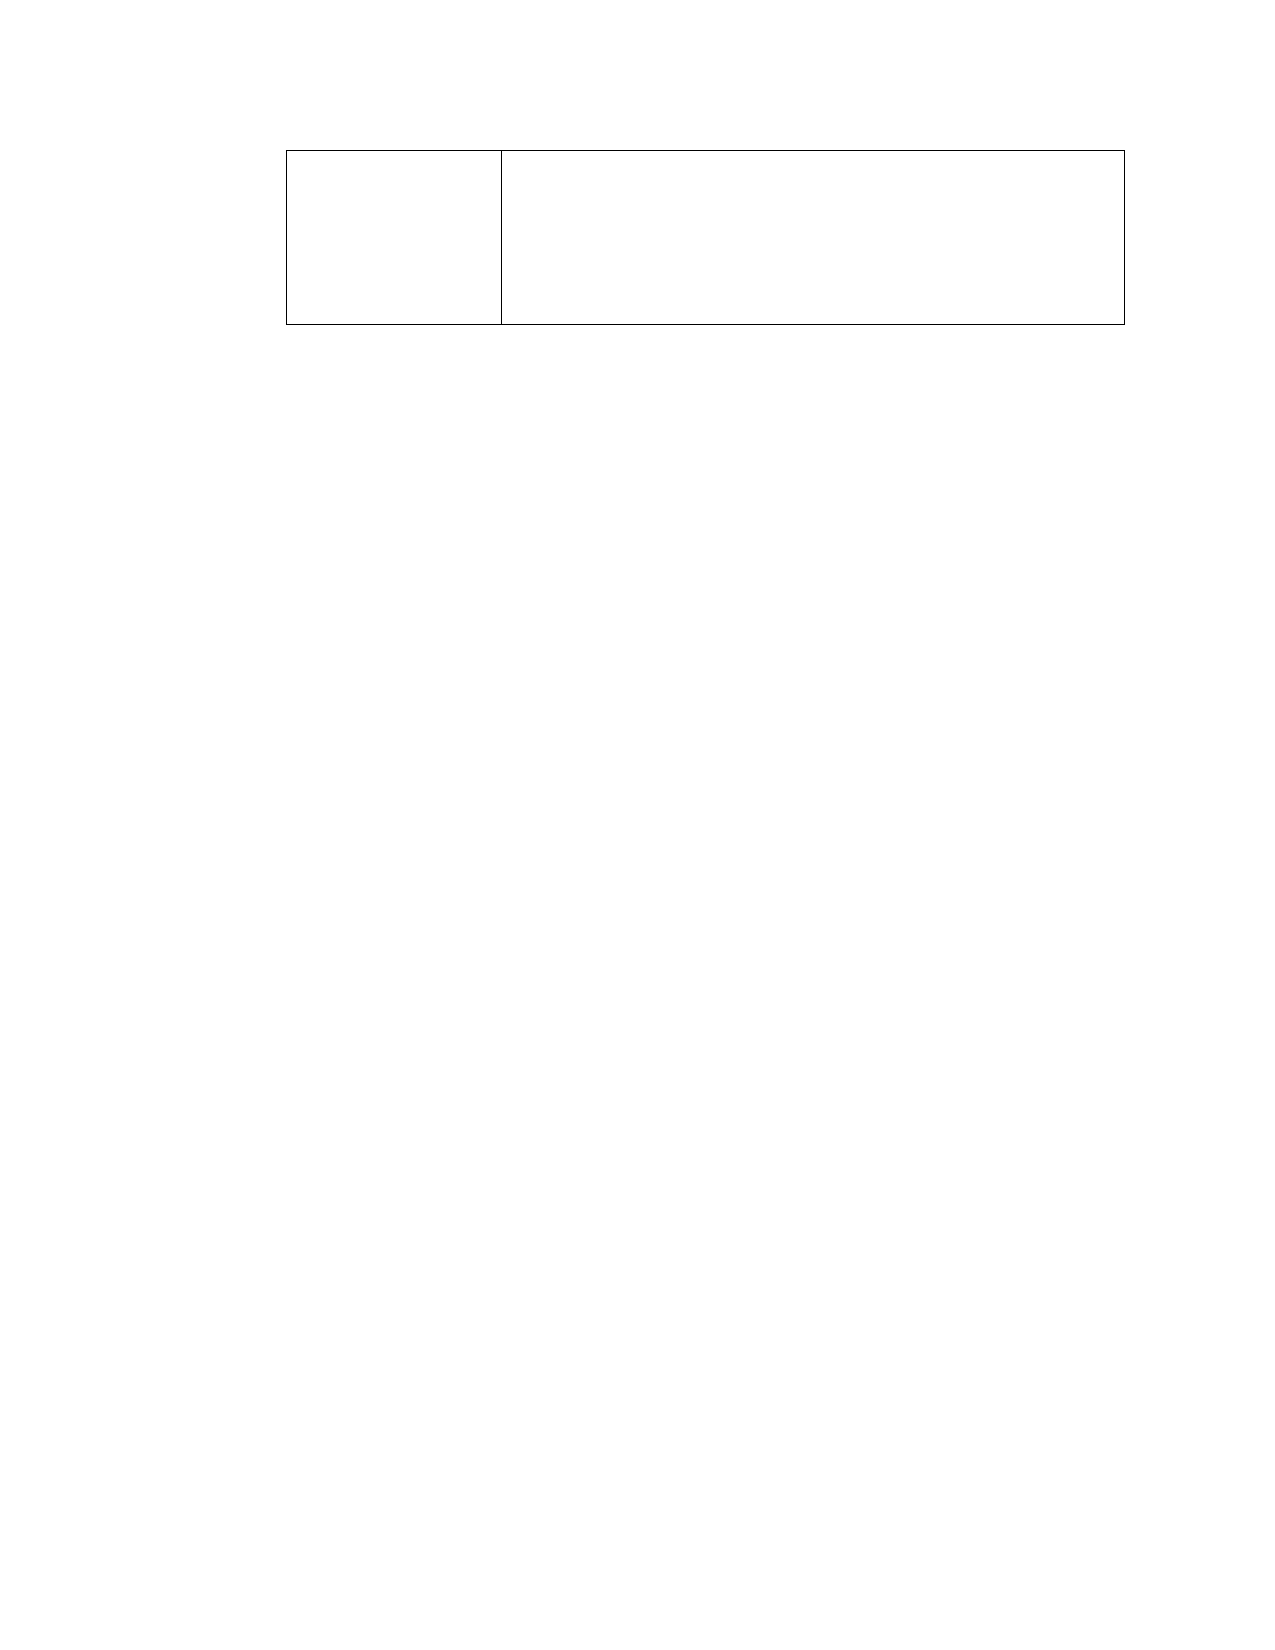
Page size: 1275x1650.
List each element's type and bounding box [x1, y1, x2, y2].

table_cell [287, 151, 501, 323]
table_cell [502, 151, 1124, 323]
